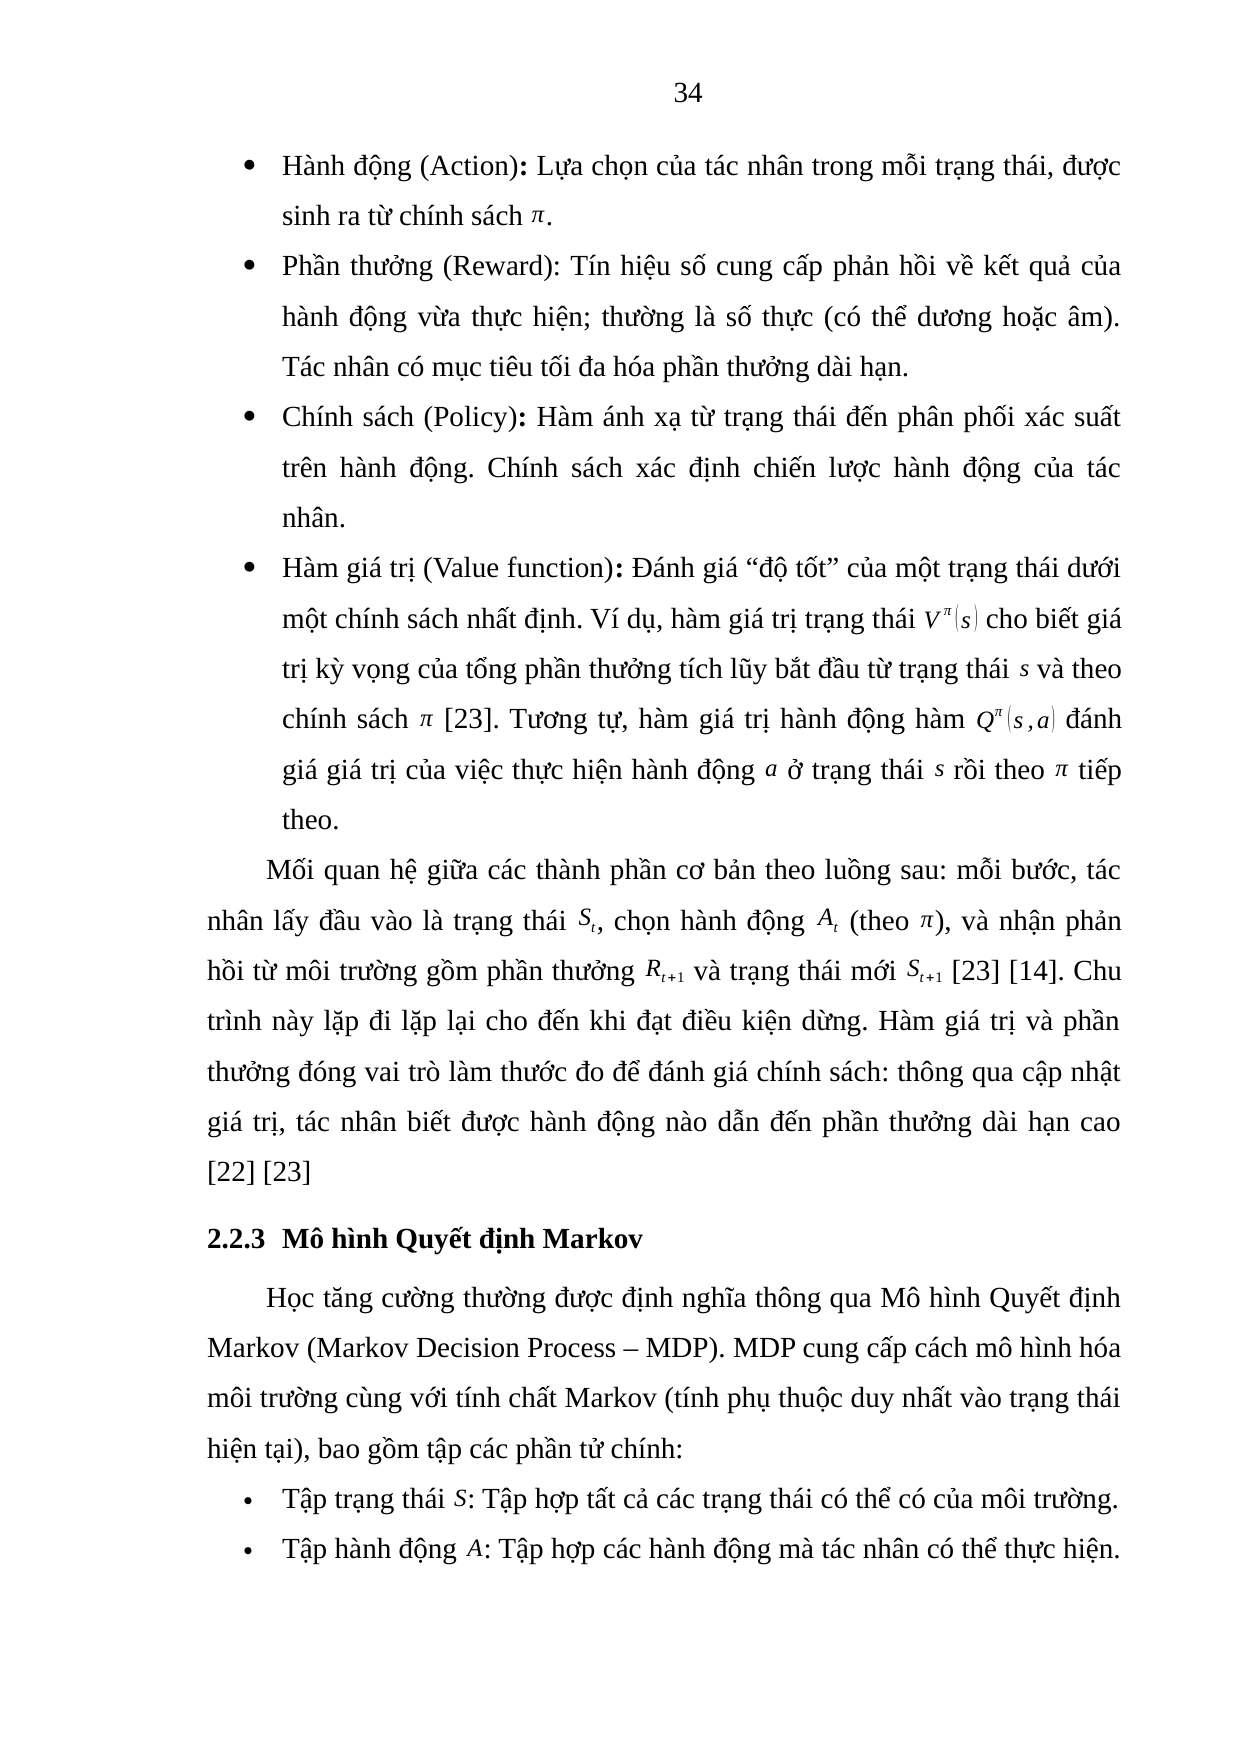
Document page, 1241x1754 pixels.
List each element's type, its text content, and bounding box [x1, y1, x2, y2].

list Phần thưởng (Reward): Tín hiệu số cung cấp phản hồi về kết quả của hành động vừa thực hiện; thường là số thực (có thể dương hoặc âm). Tác nhân có mục tiêu tối đa hóa phần thưởng dài hạn. [244, 248, 1122, 383]
list Hàm giá trị (Value function): Đánh giá “độ tốt” của một trạng thái dưới một chính sách nhất định. Ví dụ, hàm giá trị trạng thái cho biết giá trị kỳ vọng của tổng phần thưởng tích lũy bắt đầu từ trạng thái và theo chính sách . Tương tự, hàm giá trị hành động hàm đánh giá giá trị của việc thực hiện hành động ở trạng thái rồi theo tiếp theo. [244, 551, 1122, 836]
list Hành động (Action): Lựa chọn của tác nhân trong mỗi trạng thái, được sinh ra từ chính sách . [244, 148, 1122, 232]
list Chính sách (Policy): Hàm ánh xạ từ trạng thái đến phân phối xác suất trên hành động. Chính sách xác định chiến lược hành động của tác nhân. [244, 399, 1122, 534]
text Học tăng cường thường được định nghĩa thông qua Mô hình Quyết định Markov (Markov Decision Process – MDP). MDP cung cấp cách mô hình hóa môi trường cùng với tính chất Markov (tính phụ thuộc duy nhất vào trạng thái hiện tại), bao gồm tập các phần tử chính: [207, 1280, 1122, 1464]
list Tập trạng thái : Tập hợp tất cả các trạng thái có thể có của môi trường. [244, 1481, 1122, 1515]
list Tập hành động : Tập hợp các hành động mà tác nhân có thể thực hiện. [244, 1532, 1122, 1565]
subtitle Mô hình Quyết định Markov [207, 1221, 1122, 1255]
text Mối quan hệ giữa các thành phần cơ bản theo luồng sau: mỗi bước, tác nhân lấy đầu vào là trạng thái ​, chọn hành động (theo ), và nhận phản hồi từ môi trường gồm phần thưởng ​ và trạng thái mới ​. Chu trình này lặp đi lặp lại cho đến khi đạt điều kiện dừng. Hàm giá trị và phần thưởng đóng vai trò làm thước đo để đánh giá chính sách: thông qua cập nhật giá trị, tác nhân biết được hành động nào dẫn đến phần thưởng dài hạn cao [207, 852, 1122, 1188]
